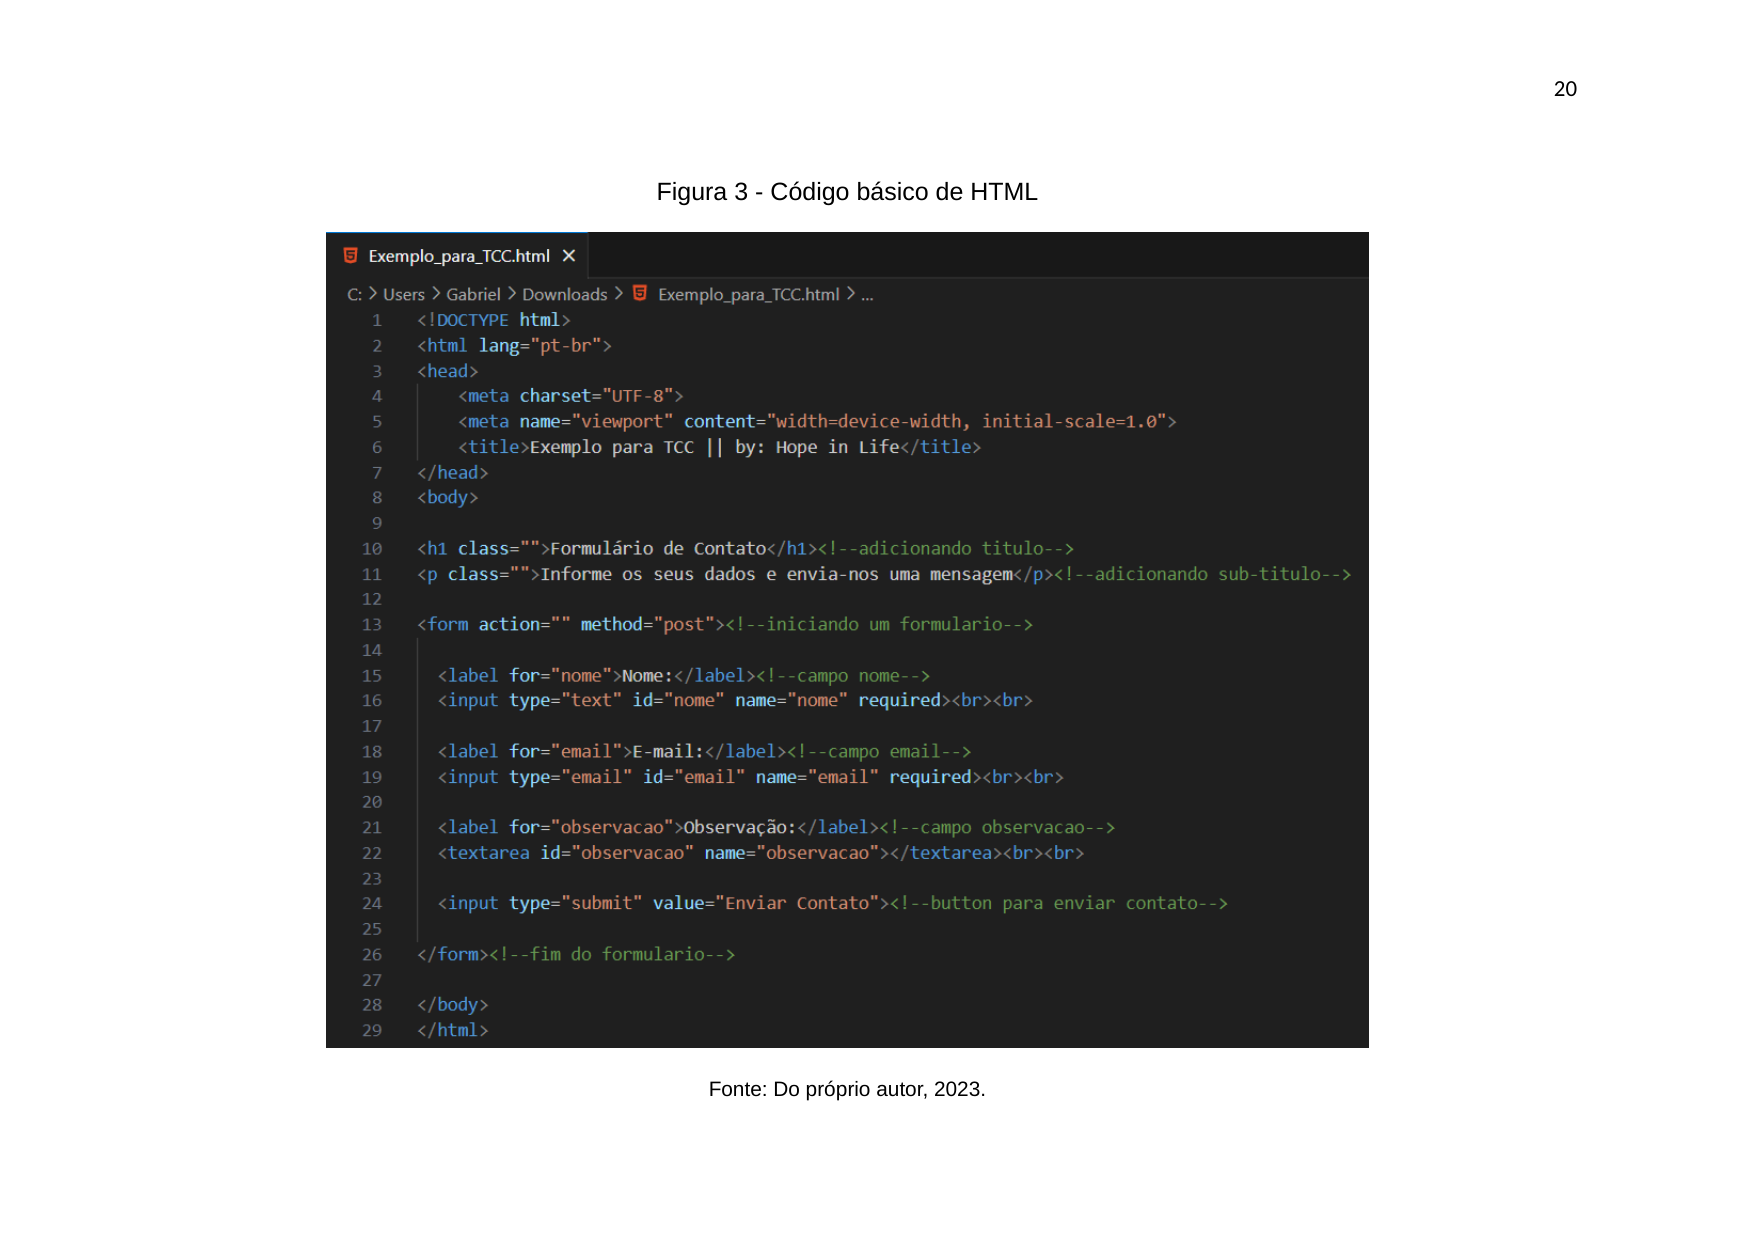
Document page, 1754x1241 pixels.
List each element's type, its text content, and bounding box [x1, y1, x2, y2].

picture [326, 232, 1369, 1048]
text Fonte: Do próprio autor, 2023. [118, 1077, 1577, 1101]
text Figura 3 - Código básico de HTML [118, 177, 1577, 206]
